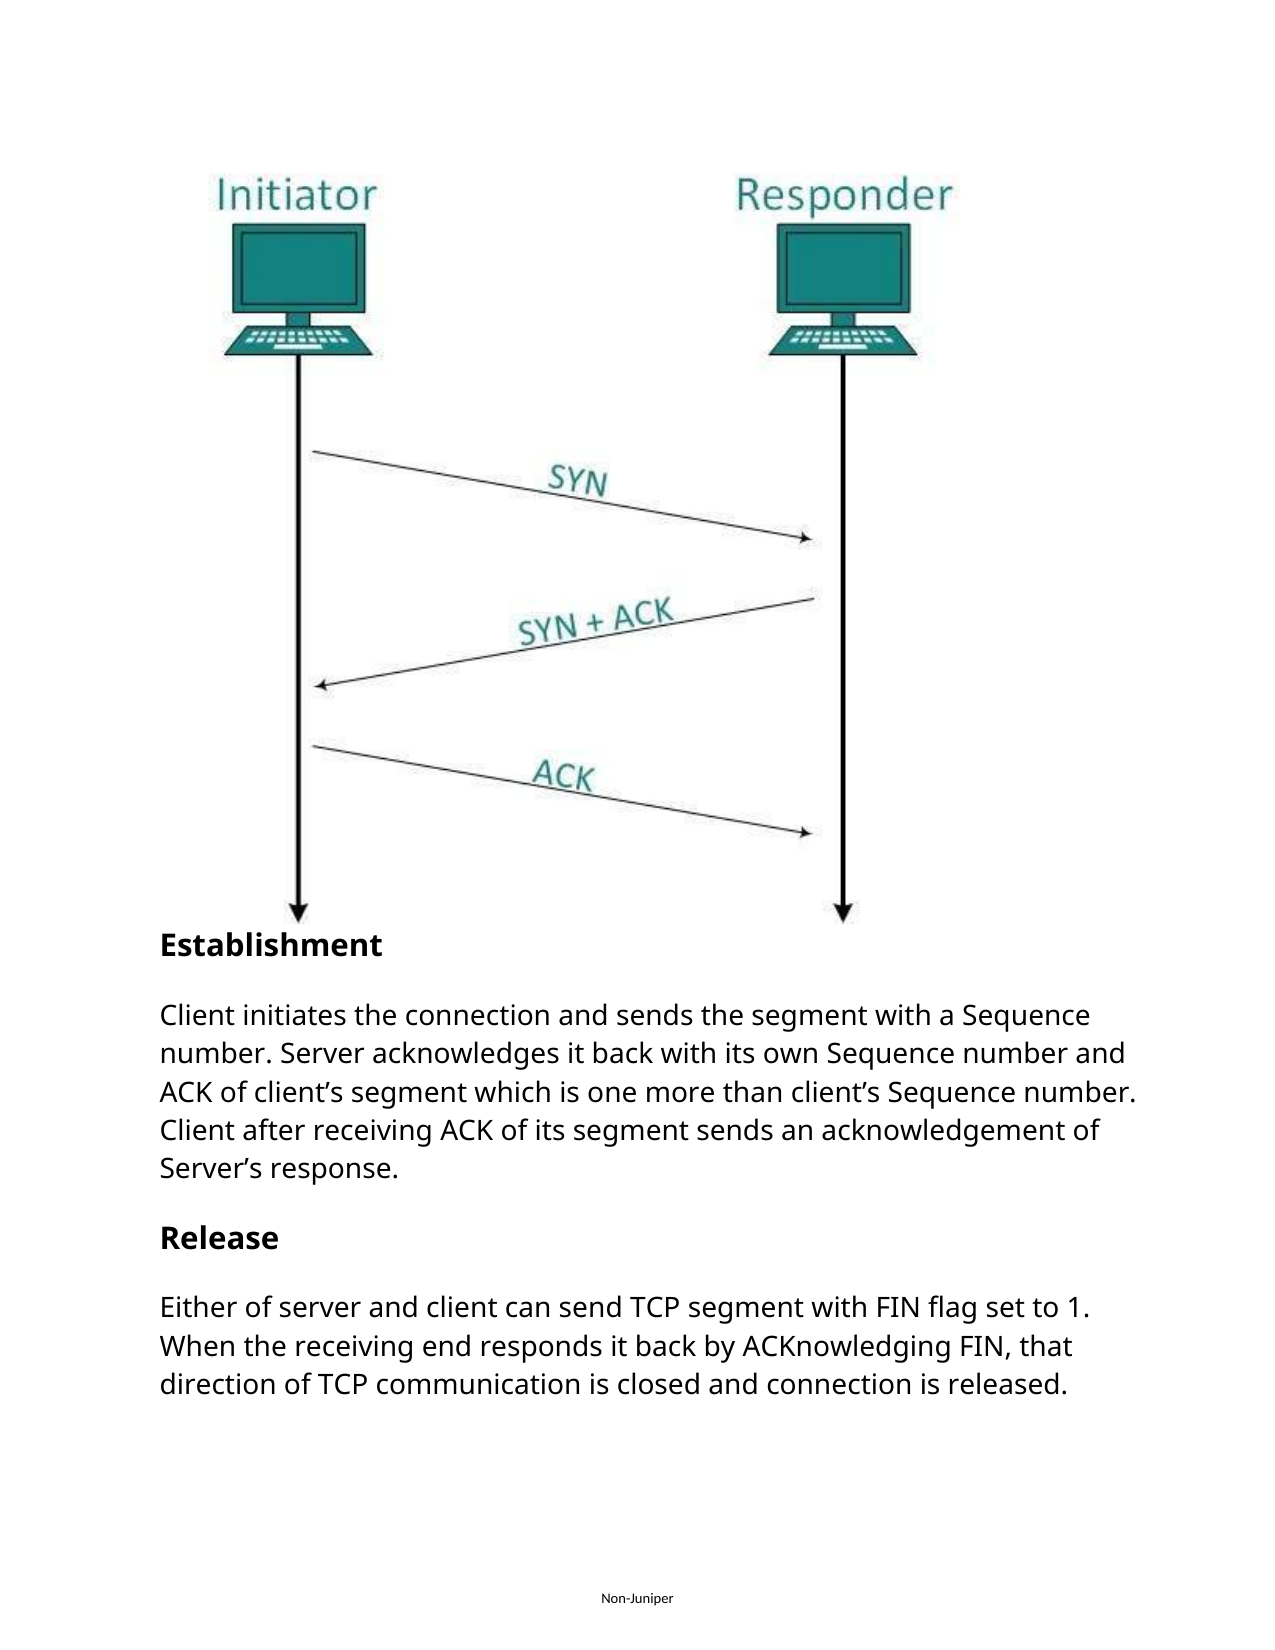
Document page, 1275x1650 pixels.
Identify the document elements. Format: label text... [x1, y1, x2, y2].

text Client initiates the connection and sends the segment with a Sequence number. Server acknowledges it back with its own Sequence number and ACK of client’s segment which is one more than client’s Sequence number. Client after receiving ACK of its segment sends an acknowledgement of Server’s response. [159, 995, 1172, 1187]
text Either of server and client can send TCP segment with FIN flag set to 1. When the receiving end responds it back by ACKnowledging FIN, that direction of TCP communication is closed and connection is released. [159, 1288, 1172, 1403]
subtitle Establishment [159, 923, 1172, 966]
subtitle Release [159, 1216, 1172, 1259]
picture [159, 150, 1035, 924]
